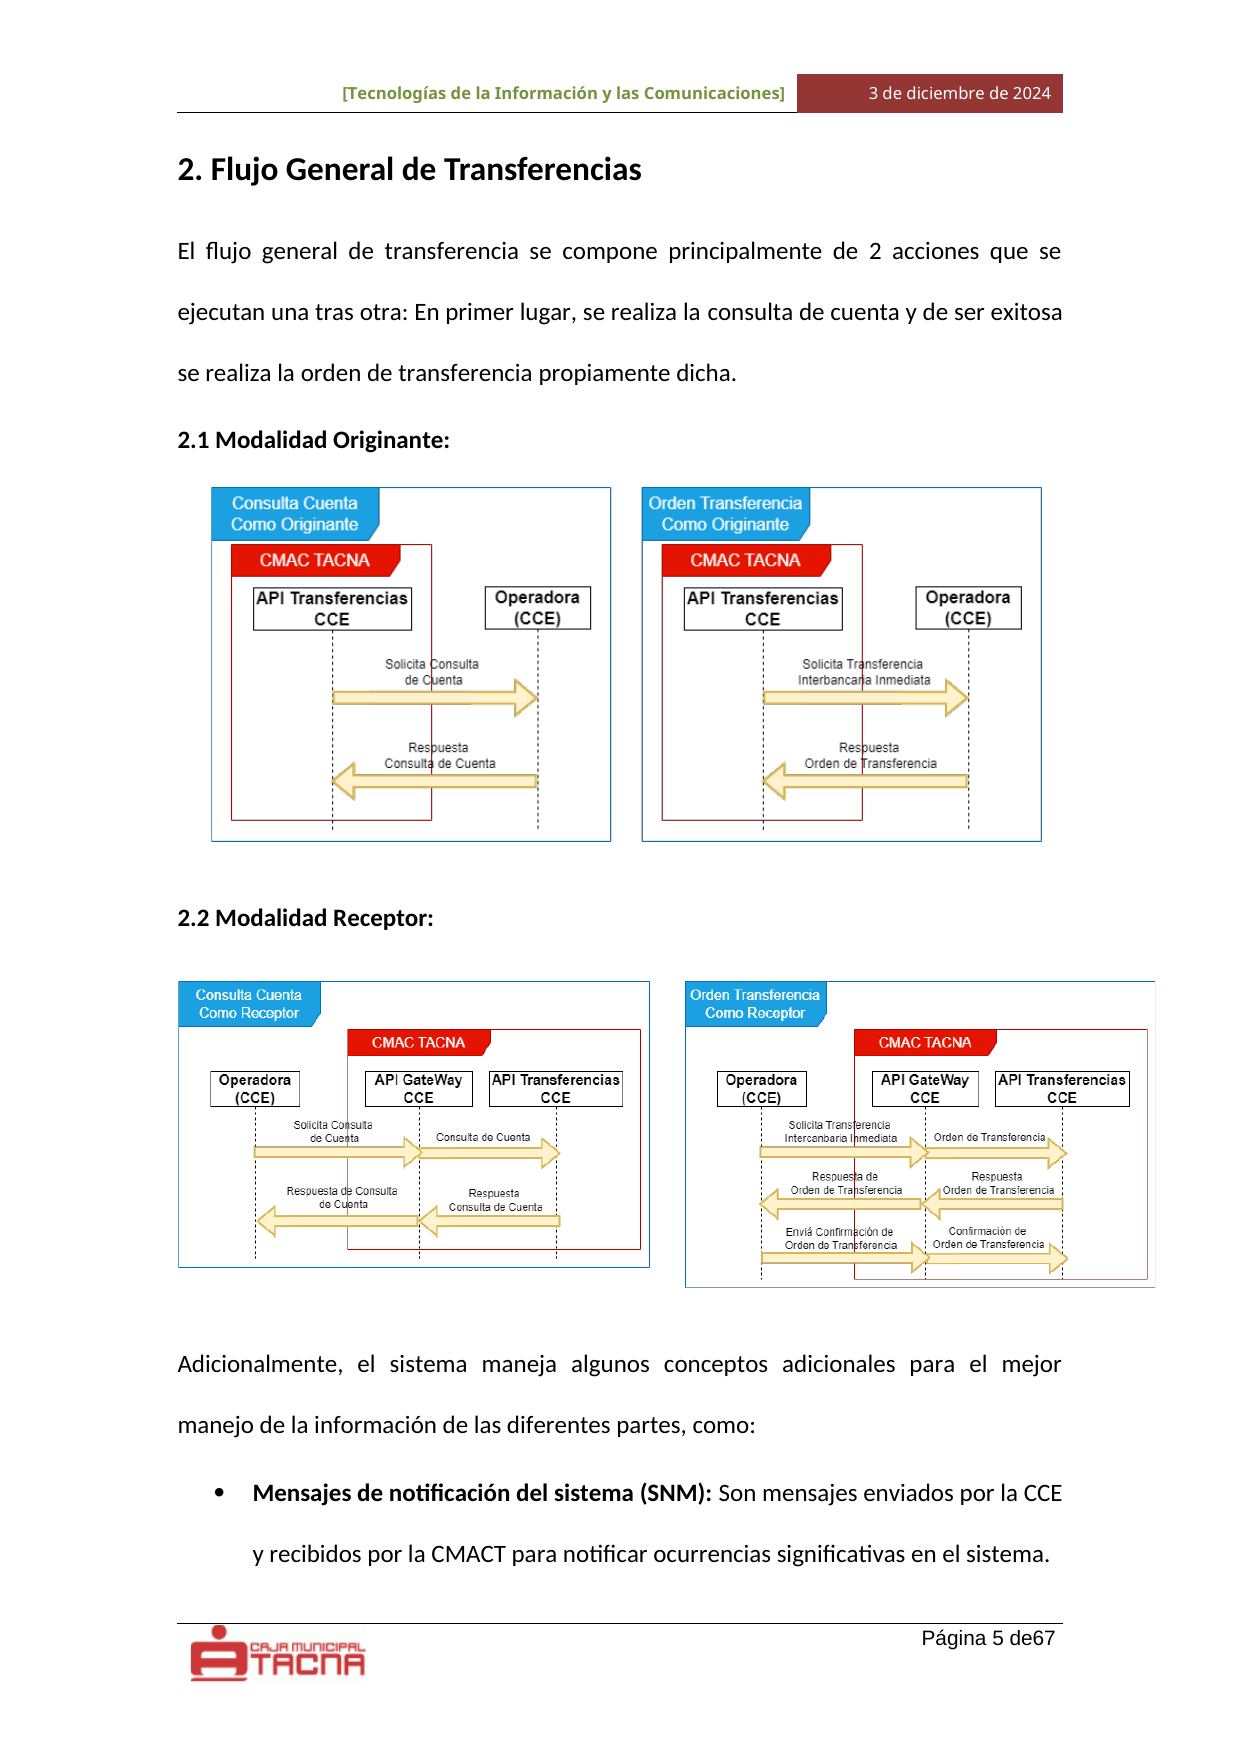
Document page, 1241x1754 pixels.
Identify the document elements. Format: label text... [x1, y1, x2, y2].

picture [190, 1625, 366, 1685]
list Mensajes de notificación del sistema (SNM): Son mensajes enviados por la CCE y recibidos por la CMACT para notificar ocurrencias significativas en el sistema. [215, 1477, 1063, 1568]
picture [178, 981, 1156, 1288]
subtitle 2.1 Modalidad Originante: [177, 424, 1063, 454]
text El flujo general de transferencia se compone principalmente de 2 acciones que se ejecutan una tras otra: En primer lugar, se realiza la consulta de cuenta y de ser exitosa se realiza la orden de transferencia propiamente dicha. [177, 235, 1063, 388]
subtitle 2. Flujo General de Transferencias [177, 148, 1063, 188]
picture [211, 487, 1043, 842]
